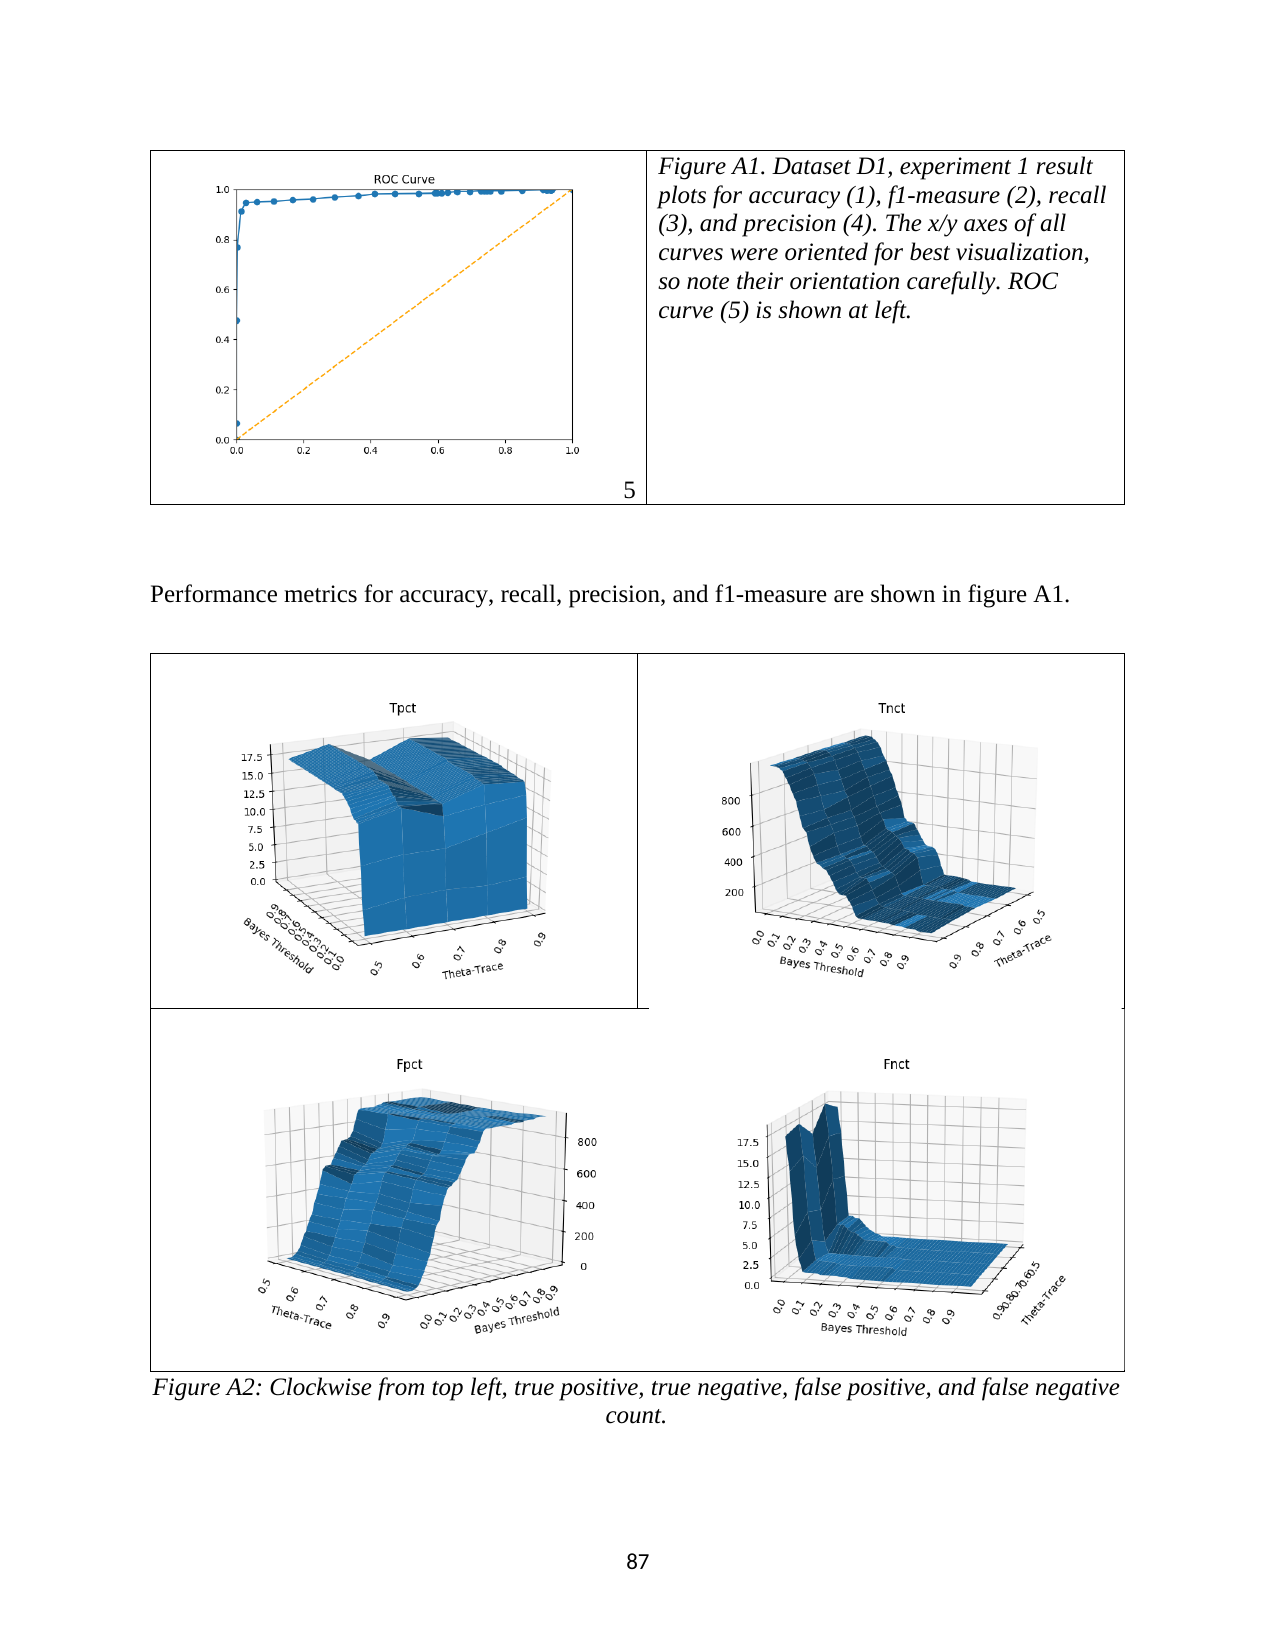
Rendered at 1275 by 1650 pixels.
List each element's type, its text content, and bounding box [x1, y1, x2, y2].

text Performance metrics for accuracy, recall, precision, and f1-measure are shown in figure A1. [150, 579, 1125, 608]
picture [182, 151, 615, 475]
table_cell Figure A1. Dataset D1, experiment 1 result plots for accuracy (1), f1-measure (2), recall (3), and precision (4). The x/y axes of all curves were oriented for best visualization, so note their orientation carefully. ROC curve (5) is shown at left. [647, 151, 1124, 504]
table_cell [151, 1009, 161, 1371]
table_header [151, 654, 637, 1008]
picture [649, 654, 1125, 1370]
picture [161, 654, 632, 1007]
table_cell 5 [151, 151, 646, 504]
table_header [638, 654, 649, 1008]
picture [161, 1009, 638, 1371]
text Figure A2: Clockwise from top left, true positive, true negative, false positive, and false negative count. [150, 1372, 1125, 1429]
table_cell [638, 1009, 1124, 1371]
